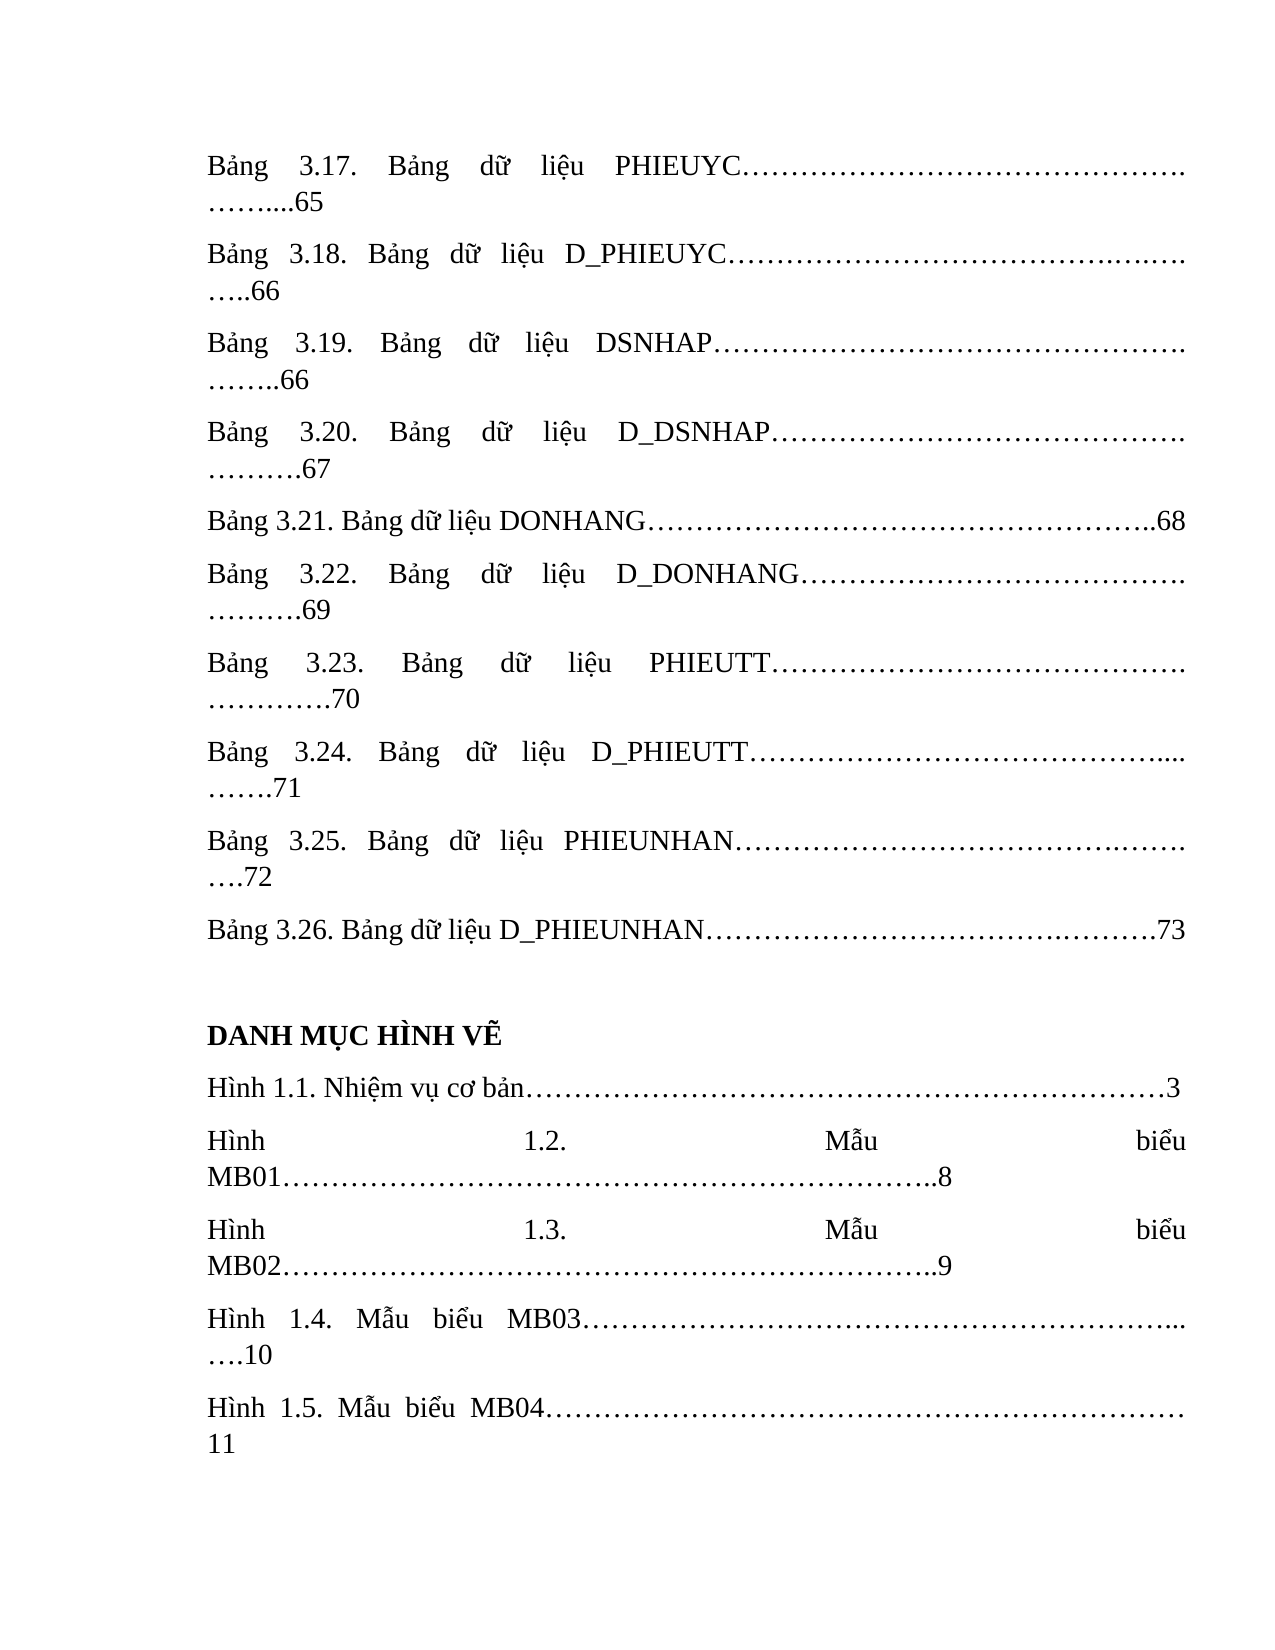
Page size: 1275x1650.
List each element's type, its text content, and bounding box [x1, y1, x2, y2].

text Bảng 3.24. Bảng dữ liệu D_PHIEUTT……………………………………....…….71 [207, 734, 1186, 804]
text Bảng 3.22. Bảng dữ liệu D_DONHANG………………………………….……….69 [207, 556, 1186, 626]
text Hình 1.3. Mẫu biểu MB02…………………………………………………………..9 [207, 1212, 1186, 1282]
text Hình 1.5. Mẫu biểu MB04…………………………………………………………11 [207, 1390, 1186, 1460]
text Bảng 3.18. Bảng dữ liệu D_PHIEUYC………………………………….….….…..66 [207, 237, 1186, 306]
text Bảng 3.20. Bảng dữ liệu D_DSNHAP…………………………………….……….67 [207, 414, 1186, 484]
text Bảng 3.21. Bảng dữ liệu DONHANG……………………………………………..68 [207, 503, 1186, 537]
text Bảng 3.23. Bảng dữ liệu PHIEUTT…………………………………….………….70 [207, 645, 1186, 715]
text Hình 1.1. Nhiệm vụ cơ bản…………………………………………………………3 [207, 1071, 1186, 1104]
text Hình 1.2. Mẫu biểu MB01…………………………………………………………..8 [207, 1123, 1186, 1193]
text Bảng 3.26. Bảng dữ liệu D_PHIEUNHAN……………………………….……….73 [207, 912, 1186, 946]
text DANH MỤC HÌNH VẼ [207, 1018, 1186, 1051]
text Bảng 3.17. Bảng dữ liệu PHIEUYC……………………………………….……....65 [207, 148, 1186, 217]
text Hình 1.4. Mẫu biểu MB03……………………………………………………...….10 [207, 1301, 1186, 1371]
text Bảng 3.19. Bảng dữ liệu DSNHAP………………………………………….……..66 [207, 326, 1186, 395]
text Bảng 3.25. Bảng dữ liệu PHIEUNHAN………………………………….…….….72 [207, 823, 1186, 893]
